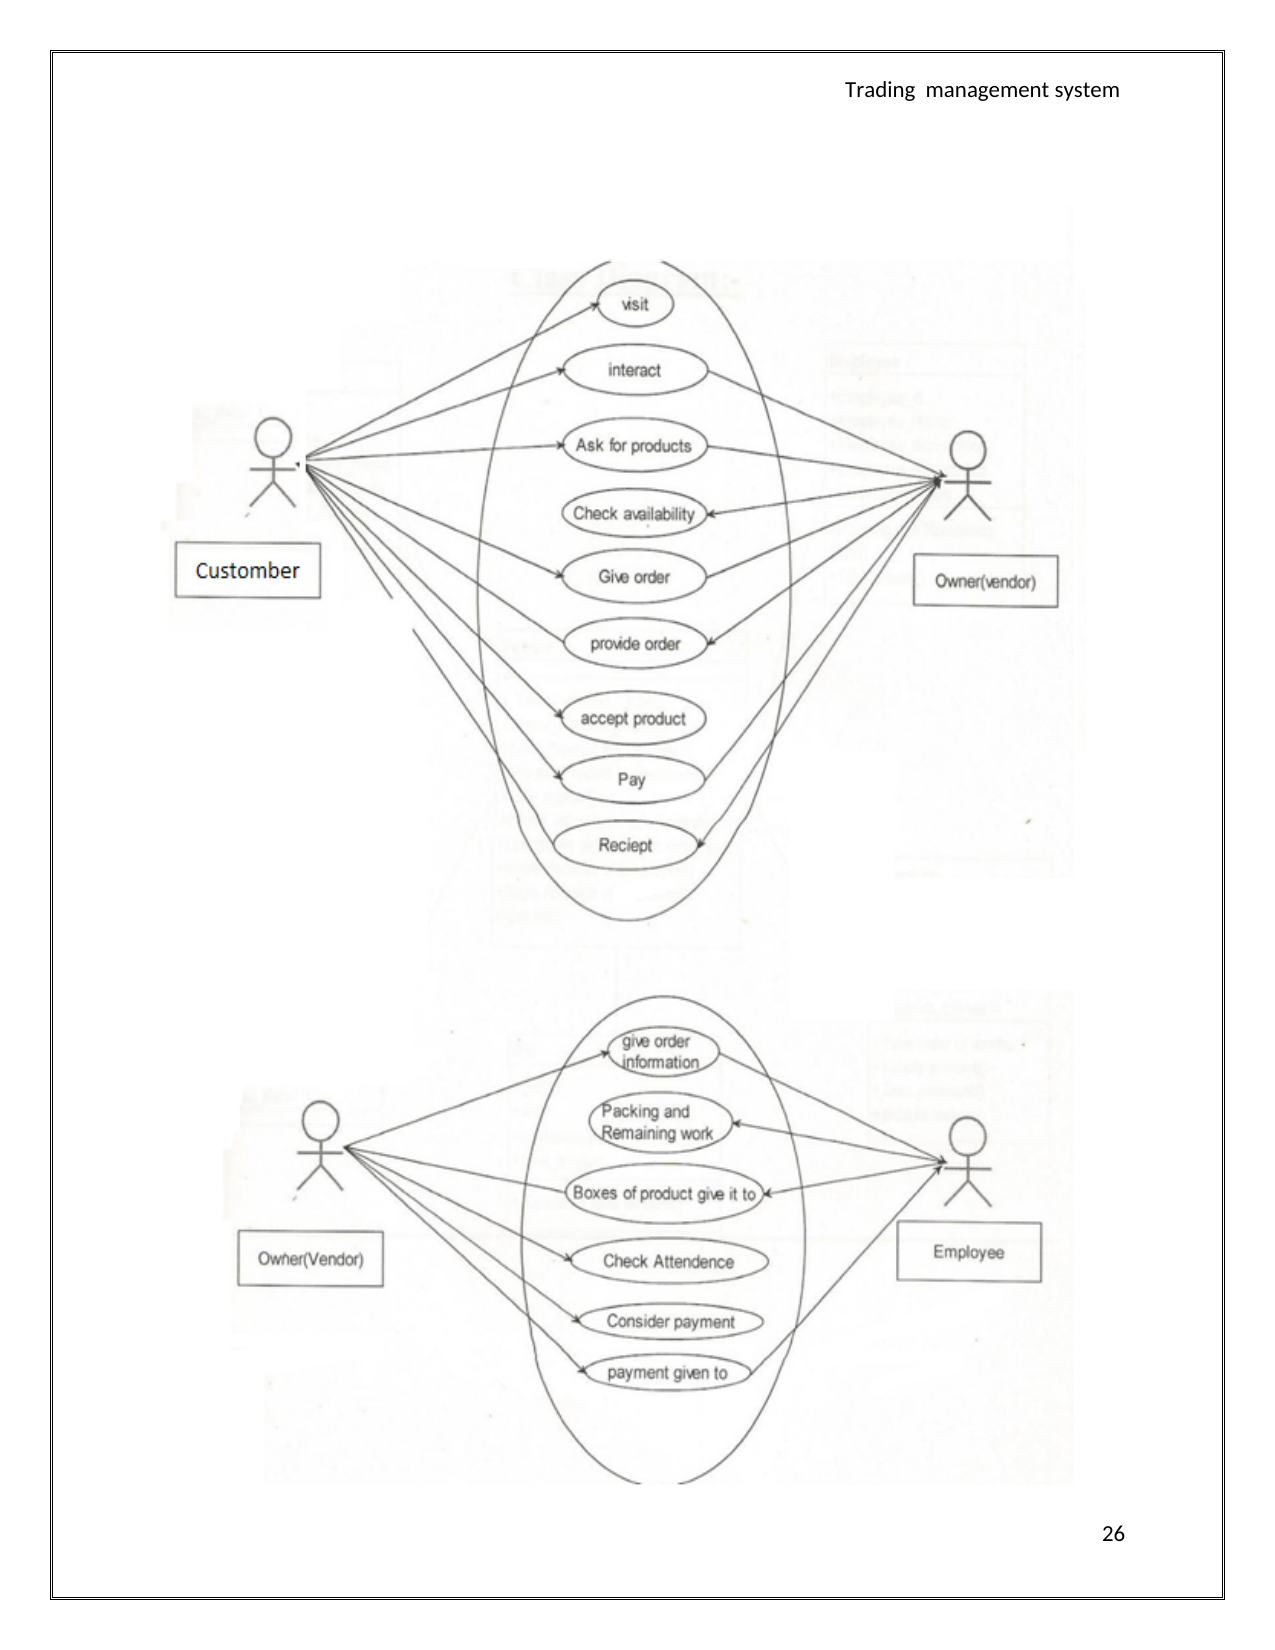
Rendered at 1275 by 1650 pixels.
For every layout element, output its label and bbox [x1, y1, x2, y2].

picture [150, 159, 1125, 1488]
